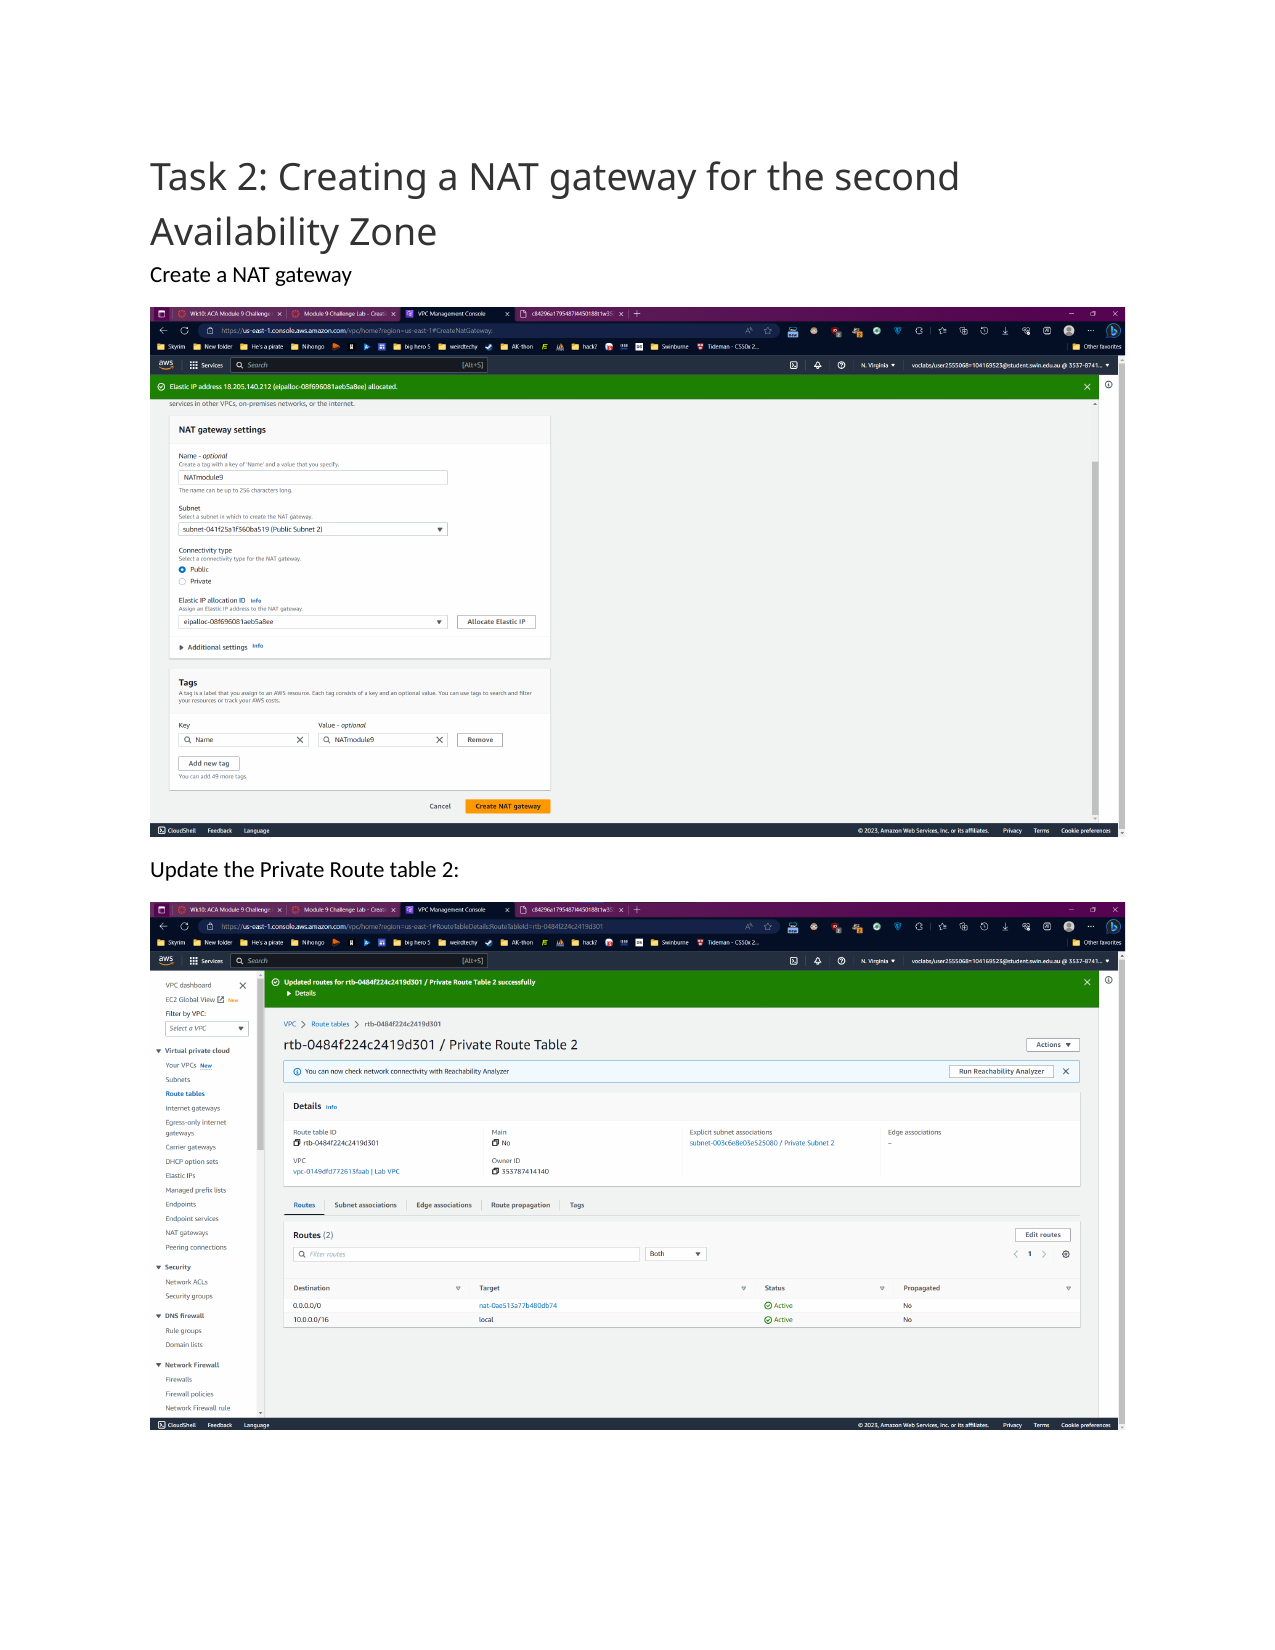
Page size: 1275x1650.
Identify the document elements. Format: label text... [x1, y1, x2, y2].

picture [150, 902, 1125, 1430]
text Create a NAT gateway [150, 260, 1125, 288]
subtitle Task 2: Creating a NAT gateway for the second Availability Zone [150, 150, 1125, 256]
picture [150, 307, 1125, 837]
text Update the Private Route table 2: [150, 855, 1125, 883]
